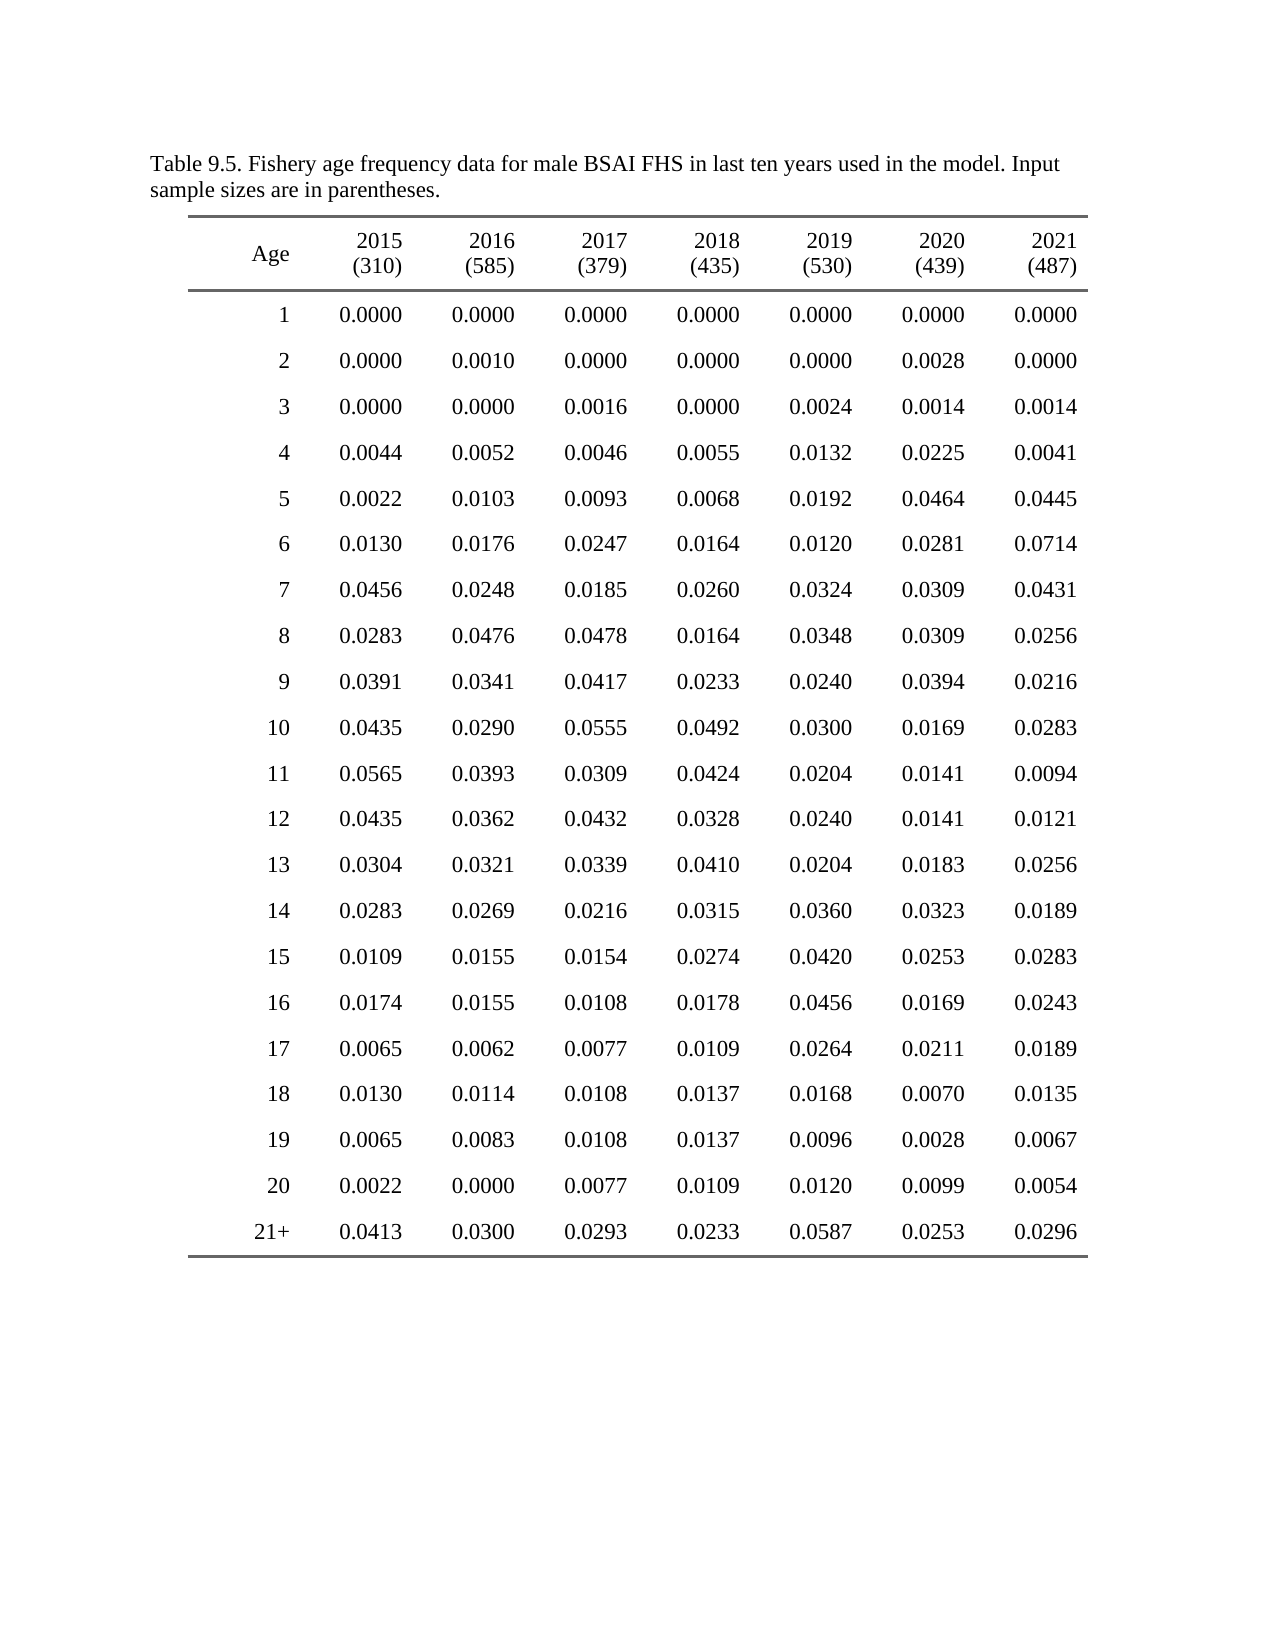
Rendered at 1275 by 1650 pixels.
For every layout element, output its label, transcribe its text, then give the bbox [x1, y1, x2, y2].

table_cell 0.0283 [300, 888, 412, 934]
table_cell 0.0154 [525, 934, 637, 980]
table_cell 0.0283 [300, 613, 412, 659]
table_cell 0.0290 [413, 705, 525, 751]
table_cell 0.0109 [300, 934, 412, 980]
table_cell 0.0141 [863, 751, 975, 796]
table_cell 0.0341 [413, 659, 525, 705]
table_header 2020 (439) [863, 218, 975, 289]
table_cell 0.0260 [638, 567, 750, 613]
table_cell 0.0309 [863, 613, 975, 659]
table_cell 0.0109 [638, 1163, 750, 1209]
table_cell 0.0435 [300, 796, 412, 842]
table_cell 0.0016 [525, 384, 637, 430]
table_cell 0.0324 [750, 567, 862, 613]
table_cell 0.0304 [300, 842, 412, 888]
table_cell 0.0339 [525, 842, 637, 888]
table_cell 0.0010 [413, 338, 525, 384]
table_cell 0.0054 [975, 1163, 1087, 1209]
table_cell 0.0183 [863, 842, 975, 888]
table_cell 0.0391 [300, 659, 412, 705]
table_cell 0.0014 [863, 384, 975, 430]
table_cell 0.0204 [750, 751, 862, 796]
table_cell 0.0028 [863, 338, 975, 384]
table_cell 0.0225 [863, 430, 975, 476]
table_cell 0.0000 [638, 384, 750, 430]
table_cell 0.0253 [863, 1209, 975, 1255]
table_cell 0.0283 [975, 934, 1087, 980]
table_cell 0.0141 [863, 796, 975, 842]
table_cell 0.0070 [863, 1071, 975, 1117]
table_cell 12 [188, 796, 300, 842]
table_cell 0.0189 [975, 1026, 1087, 1071]
table_cell 0.0445 [975, 476, 1087, 521]
table_cell 0.0394 [863, 659, 975, 705]
table_cell 0.0121 [975, 796, 1087, 842]
table_cell 0.0456 [300, 567, 412, 613]
table_cell 0.0476 [413, 613, 525, 659]
table_cell 21+ [188, 1209, 300, 1255]
table_cell 0.0109 [638, 1026, 750, 1071]
table_cell 10 [188, 705, 300, 751]
table_cell 0.0155 [413, 934, 525, 980]
table_cell 0.0099 [863, 1163, 975, 1209]
table_cell 0.0062 [413, 1026, 525, 1071]
table_cell 0.0024 [750, 384, 862, 430]
table_cell 0.0216 [975, 659, 1087, 705]
table_cell 0.0000 [300, 384, 412, 430]
table_cell 0.0424 [638, 751, 750, 796]
table_cell 0.0300 [413, 1209, 525, 1255]
table_cell 0.0055 [638, 430, 750, 476]
table_cell 0.0132 [750, 430, 862, 476]
table_cell 0.0269 [413, 888, 525, 934]
table_cell 0.0137 [638, 1071, 750, 1117]
table_cell 0.0174 [300, 980, 412, 1026]
table_cell 0.0067 [975, 1117, 1087, 1163]
table_cell 0.0420 [750, 934, 862, 980]
table_cell 0.0000 [413, 384, 525, 430]
table_cell 0.0211 [863, 1026, 975, 1071]
table_cell 0.0565 [300, 751, 412, 796]
table_cell 0.0714 [975, 521, 1087, 567]
table_cell 0.0587 [750, 1209, 862, 1255]
table_cell 0.0000 [413, 1163, 525, 1209]
table_cell 0.0022 [300, 476, 412, 521]
table_cell 4 [188, 430, 300, 476]
table_cell 0.0431 [975, 567, 1087, 613]
table_cell 0.0243 [975, 980, 1087, 1026]
table_cell 0.0028 [863, 1117, 975, 1163]
table_header 2016 (585) [413, 218, 525, 289]
table_cell 0.0323 [863, 888, 975, 934]
table_cell 0.0360 [750, 888, 862, 934]
table_cell 0.0233 [638, 1209, 750, 1255]
table_cell 0.0233 [638, 659, 750, 705]
table_cell 0.0000 [413, 292, 525, 338]
table_cell 0.0130 [300, 521, 412, 567]
table_cell 0.0164 [638, 521, 750, 567]
table_cell 0.0000 [525, 292, 637, 338]
table_cell 0.0000 [525, 338, 637, 384]
table_cell 0.0168 [750, 1071, 862, 1117]
table_cell 0.0000 [638, 292, 750, 338]
table_cell 0.0435 [300, 705, 412, 751]
table_cell 0.0247 [525, 521, 637, 567]
table_cell 0.0065 [300, 1026, 412, 1071]
table_cell 0.0192 [750, 476, 862, 521]
table_cell 9 [188, 659, 300, 705]
table_cell 0.0348 [750, 613, 862, 659]
table_cell 0.0240 [750, 659, 862, 705]
table_cell 15 [188, 934, 300, 980]
table_cell 0.0492 [638, 705, 750, 751]
table_cell 0.0137 [638, 1117, 750, 1163]
table_cell 0.0256 [975, 842, 1087, 888]
table_cell 0.0393 [413, 751, 525, 796]
table_cell 0.0169 [863, 980, 975, 1026]
table_cell 19 [188, 1117, 300, 1163]
table_cell 0.0410 [638, 842, 750, 888]
table_cell 6 [188, 521, 300, 567]
table_cell 0.0108 [525, 980, 637, 1026]
table_cell 14 [188, 888, 300, 934]
table_cell 0.0103 [413, 476, 525, 521]
table_cell 0.0000 [638, 338, 750, 384]
table_cell 0.0256 [975, 613, 1087, 659]
table_cell 11 [188, 751, 300, 796]
table_cell 0.0309 [863, 567, 975, 613]
table_cell 0.0362 [413, 796, 525, 842]
table_header Age [188, 218, 300, 289]
table_cell 3 [188, 384, 300, 430]
table_cell 0.0000 [300, 338, 412, 384]
table_cell 0.0555 [525, 705, 637, 751]
table_cell 0.0114 [413, 1071, 525, 1117]
table_cell 0.0041 [975, 430, 1087, 476]
table_cell 0.0417 [525, 659, 637, 705]
table_cell 0.0022 [300, 1163, 412, 1209]
table_cell 0.0413 [300, 1209, 412, 1255]
table_cell 0.0315 [638, 888, 750, 934]
table_cell 13 [188, 842, 300, 888]
table_cell 0.0077 [525, 1026, 637, 1071]
table_cell 0.0093 [525, 476, 637, 521]
table_cell 0.0178 [638, 980, 750, 1026]
table_header 2021 (487) [975, 218, 1087, 289]
table_cell 8 [188, 613, 300, 659]
table_cell 0.0464 [863, 476, 975, 521]
table_cell 0.0204 [750, 842, 862, 888]
table_cell 0.0130 [300, 1071, 412, 1117]
table_cell 0.0083 [413, 1117, 525, 1163]
table_cell 0.0456 [750, 980, 862, 1026]
table_cell 0.0176 [413, 521, 525, 567]
table_cell 1 [188, 292, 300, 338]
table_cell 0.0052 [413, 430, 525, 476]
table_cell 0.0253 [863, 934, 975, 980]
table_cell 7 [188, 567, 300, 613]
table_cell 0.0014 [975, 384, 1087, 430]
table_cell 0.0296 [975, 1209, 1087, 1255]
table_header 2018 (435) [638, 218, 750, 289]
table_cell 0.0281 [863, 521, 975, 567]
table_cell 0.0000 [750, 292, 862, 338]
table_cell 0.0077 [525, 1163, 637, 1209]
table_header 2019 (530) [750, 218, 862, 289]
table_cell 0.0094 [975, 751, 1087, 796]
table_cell 0.0155 [413, 980, 525, 1026]
table_cell 0.0108 [525, 1117, 637, 1163]
table_cell 20 [188, 1163, 300, 1209]
table_cell 0.0274 [638, 934, 750, 980]
table_cell 5 [188, 476, 300, 521]
table_cell 18 [188, 1071, 300, 1117]
table_cell 0.0000 [863, 292, 975, 338]
table_cell 0.0068 [638, 476, 750, 521]
text Table 9.5. Fishery age frequency data for male BSAI FHS in last ten years used in the model. Input sample sizes are in parentheses. [150, 150, 1125, 203]
table_cell 0.0096 [750, 1117, 862, 1163]
table_cell 0.0120 [750, 521, 862, 567]
table_cell 0.0309 [525, 751, 637, 796]
table_cell 0.0300 [750, 705, 862, 751]
table_cell 0.0044 [300, 430, 412, 476]
table_cell 0.0120 [750, 1163, 862, 1209]
table_cell 0.0321 [413, 842, 525, 888]
table_cell 0.0478 [525, 613, 637, 659]
table_cell 0.0283 [975, 705, 1087, 751]
table_cell 17 [188, 1026, 300, 1071]
table_cell 0.0248 [413, 567, 525, 613]
table_cell 0.0169 [863, 705, 975, 751]
table_cell 0.0108 [525, 1071, 637, 1117]
table_cell 0.0185 [525, 567, 637, 613]
table_cell 0.0000 [750, 338, 862, 384]
table_cell 0.0328 [638, 796, 750, 842]
table_header 2017 (379) [525, 218, 637, 289]
table_cell 0.0293 [525, 1209, 637, 1255]
table_cell 0.0135 [975, 1071, 1087, 1117]
table_cell 0.0046 [525, 430, 637, 476]
table_cell 0.0164 [638, 613, 750, 659]
table_cell 0.0264 [750, 1026, 862, 1071]
table_cell 0.0432 [525, 796, 637, 842]
table_cell 2 [188, 338, 300, 384]
table_cell 0.0216 [525, 888, 637, 934]
table_header 2015 (310) [300, 218, 412, 289]
table_cell 0.0189 [975, 888, 1087, 934]
table_cell 0.0065 [300, 1117, 412, 1163]
table_cell 16 [188, 980, 300, 1026]
table_cell 0.0000 [975, 292, 1087, 338]
table_cell 0.0000 [300, 292, 412, 338]
table_cell 0.0240 [750, 796, 862, 842]
table_cell 0.0000 [975, 338, 1087, 384]
